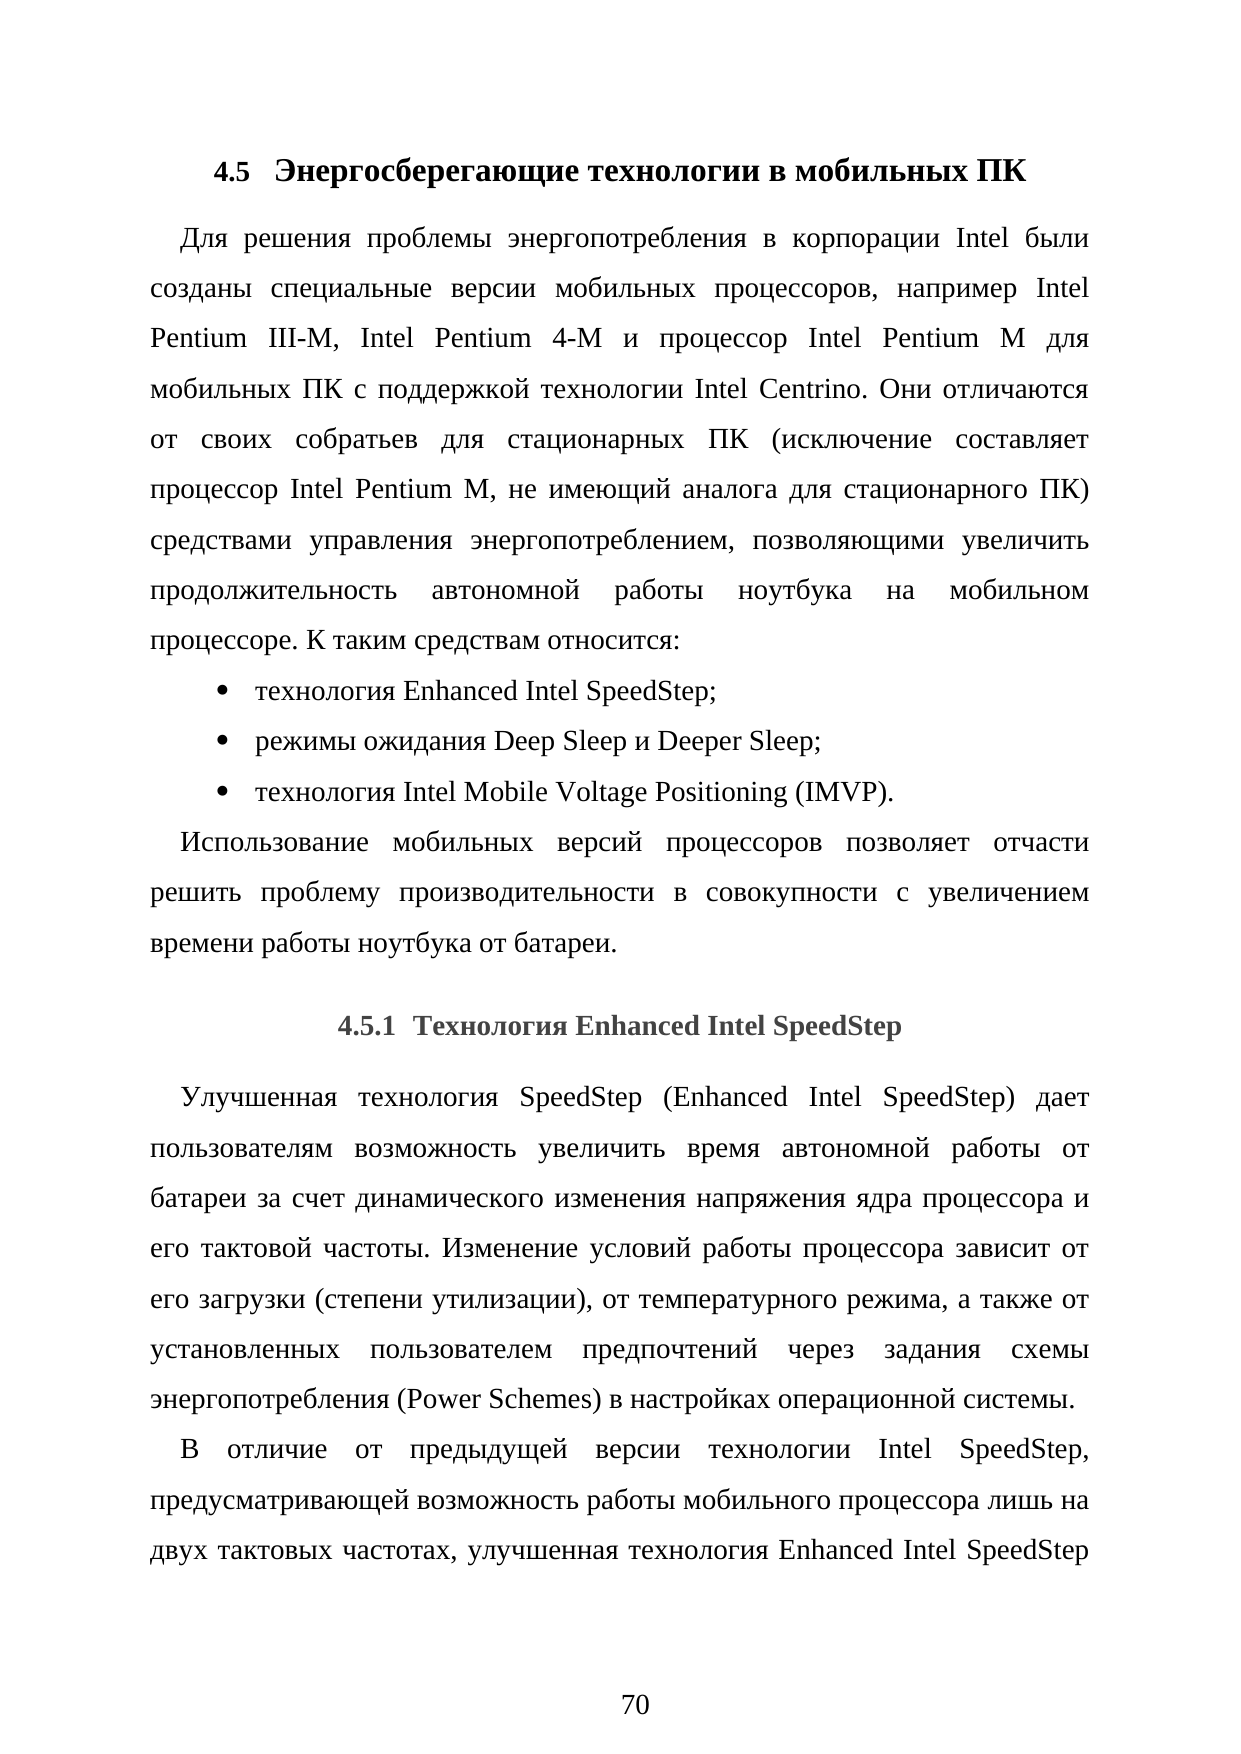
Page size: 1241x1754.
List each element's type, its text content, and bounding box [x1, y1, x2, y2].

text Улучшенная технология SpeedStep (Enhanced Intel SpeedStep) дает пользователям возможность увеличить время автономной работы от батареи за счет динамического изменения напряжения ядра процессора и его тактовой частоты. Изменение условий работы процессора зависит от его загрузки (степени утилизации), от температурного режима, а также от установленных пользователем предпочтений через задания схемы энергопотребления (Power Schemes) в настройках операционной системы. [150, 1079, 1090, 1415]
subtitle Энергосберегающие технологии в мобильных ПК [150, 150, 1090, 188]
list режимы ожидания Deep Sleep и Deeper Sleep; [217, 723, 1090, 757]
text Использование мобильных версий процессоров позволяет отчасти решить проблему производительности в совокупности с увеличением времени работы ноутбука от батареи. [150, 824, 1090, 958]
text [150, 1432, 1090, 1566]
subtitle Технология Enhanced Intel SpeedStep [150, 1008, 1090, 1042]
list технология Intel Mobile Voltage Positioning (IMVP). [217, 774, 1090, 807]
text Для решения проблемы энергопотребления в корпорации Intel были созданы специальные версии мобильных процессоров, например Intel Pentium III-M, Intel Pentium 4-M и процессор Intel Pentium M для мобильных ПК с поддержкой технологии Intel Centrino. Они отличаются от своих собратьев для стационарных ПК (исключение составляет процессор Intel Pentium M, не имеющий аналога для стационарного ПК) средствами управления энергопотреблением, позволяющими увеличить продолжительность автономной работы ноутбука на мобильном процессоре. К таким средствам относится: [150, 220, 1090, 656]
list технология Enhanced Intel SpeedStep; [217, 673, 1090, 706]
